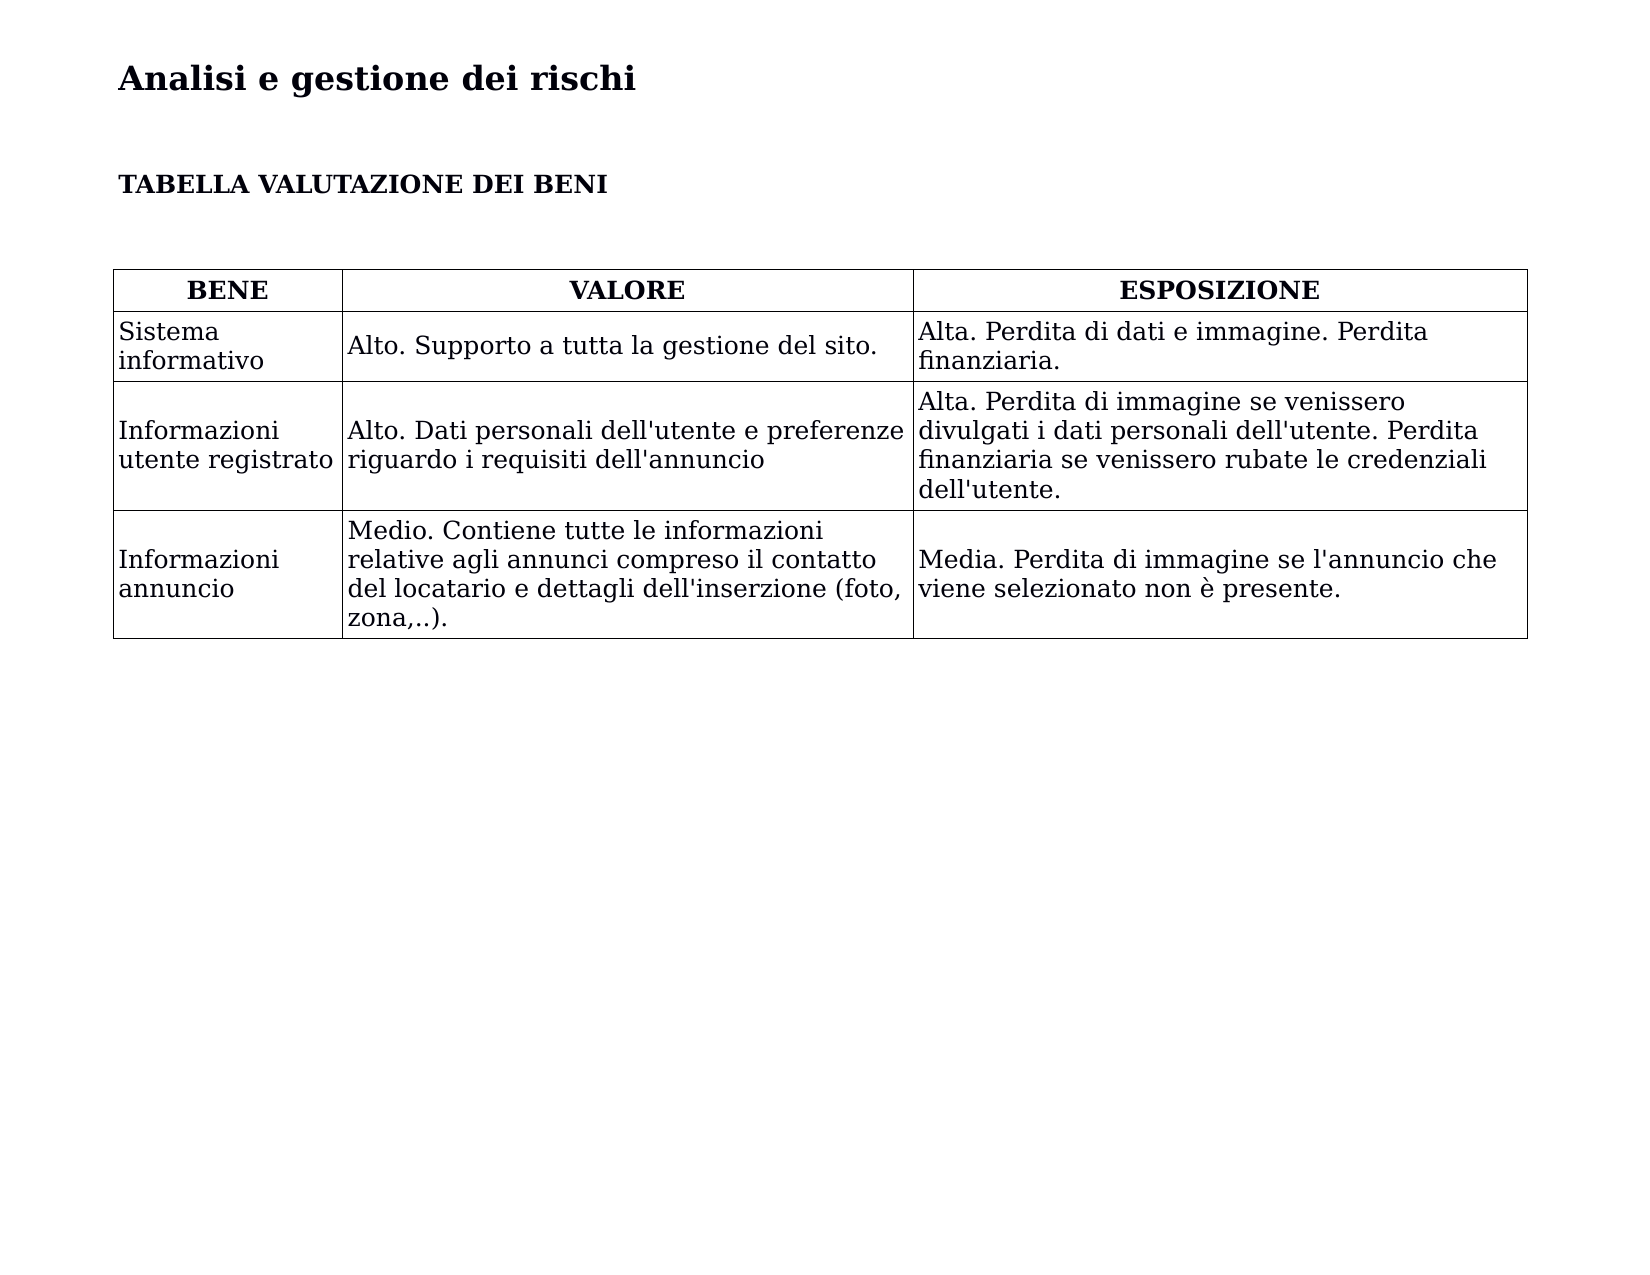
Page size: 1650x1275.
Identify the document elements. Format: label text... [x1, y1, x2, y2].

table_cell Alto. Supporto a tutta la gestione del sito. [343, 312, 913, 381]
text TABELLA VALUTAZIONE DEI BENI [118, 170, 1532, 199]
text Analisi e gestione dei rischi [118, 59, 1532, 98]
table_cell Alto. Dati personali dell'utente e preferenze riguardo i requisiti dell'annuncio [343, 382, 913, 510]
table_cell Informazioni utente registrato [114, 382, 342, 510]
table_cell Sistema informativo [114, 312, 342, 381]
table_header VALORE [343, 270, 913, 311]
table_cell Alta. Perdita di dati e immagine. Perdita finanziaria. [914, 312, 1527, 381]
table_cell Media. Perdita di immagine se l'annuncio che viene selezionato non è presente. [914, 511, 1527, 638]
table_cell Alta. Perdita di immagine se venissero divulgati i dati personali dell'utente. Perdita finanziaria se venissero rubate le credenziali dell'utente. [914, 382, 1527, 510]
table_header BENE [114, 270, 342, 311]
table_header ESPOSIZIONE [914, 270, 1527, 311]
table_cell Informazioni annuncio [114, 511, 342, 638]
table_cell Medio. Contiene tutte le informazioni relative agli annunci compreso il contatto del locatario e dettagli dell'inserzione (foto, zona,..). [343, 511, 913, 638]
